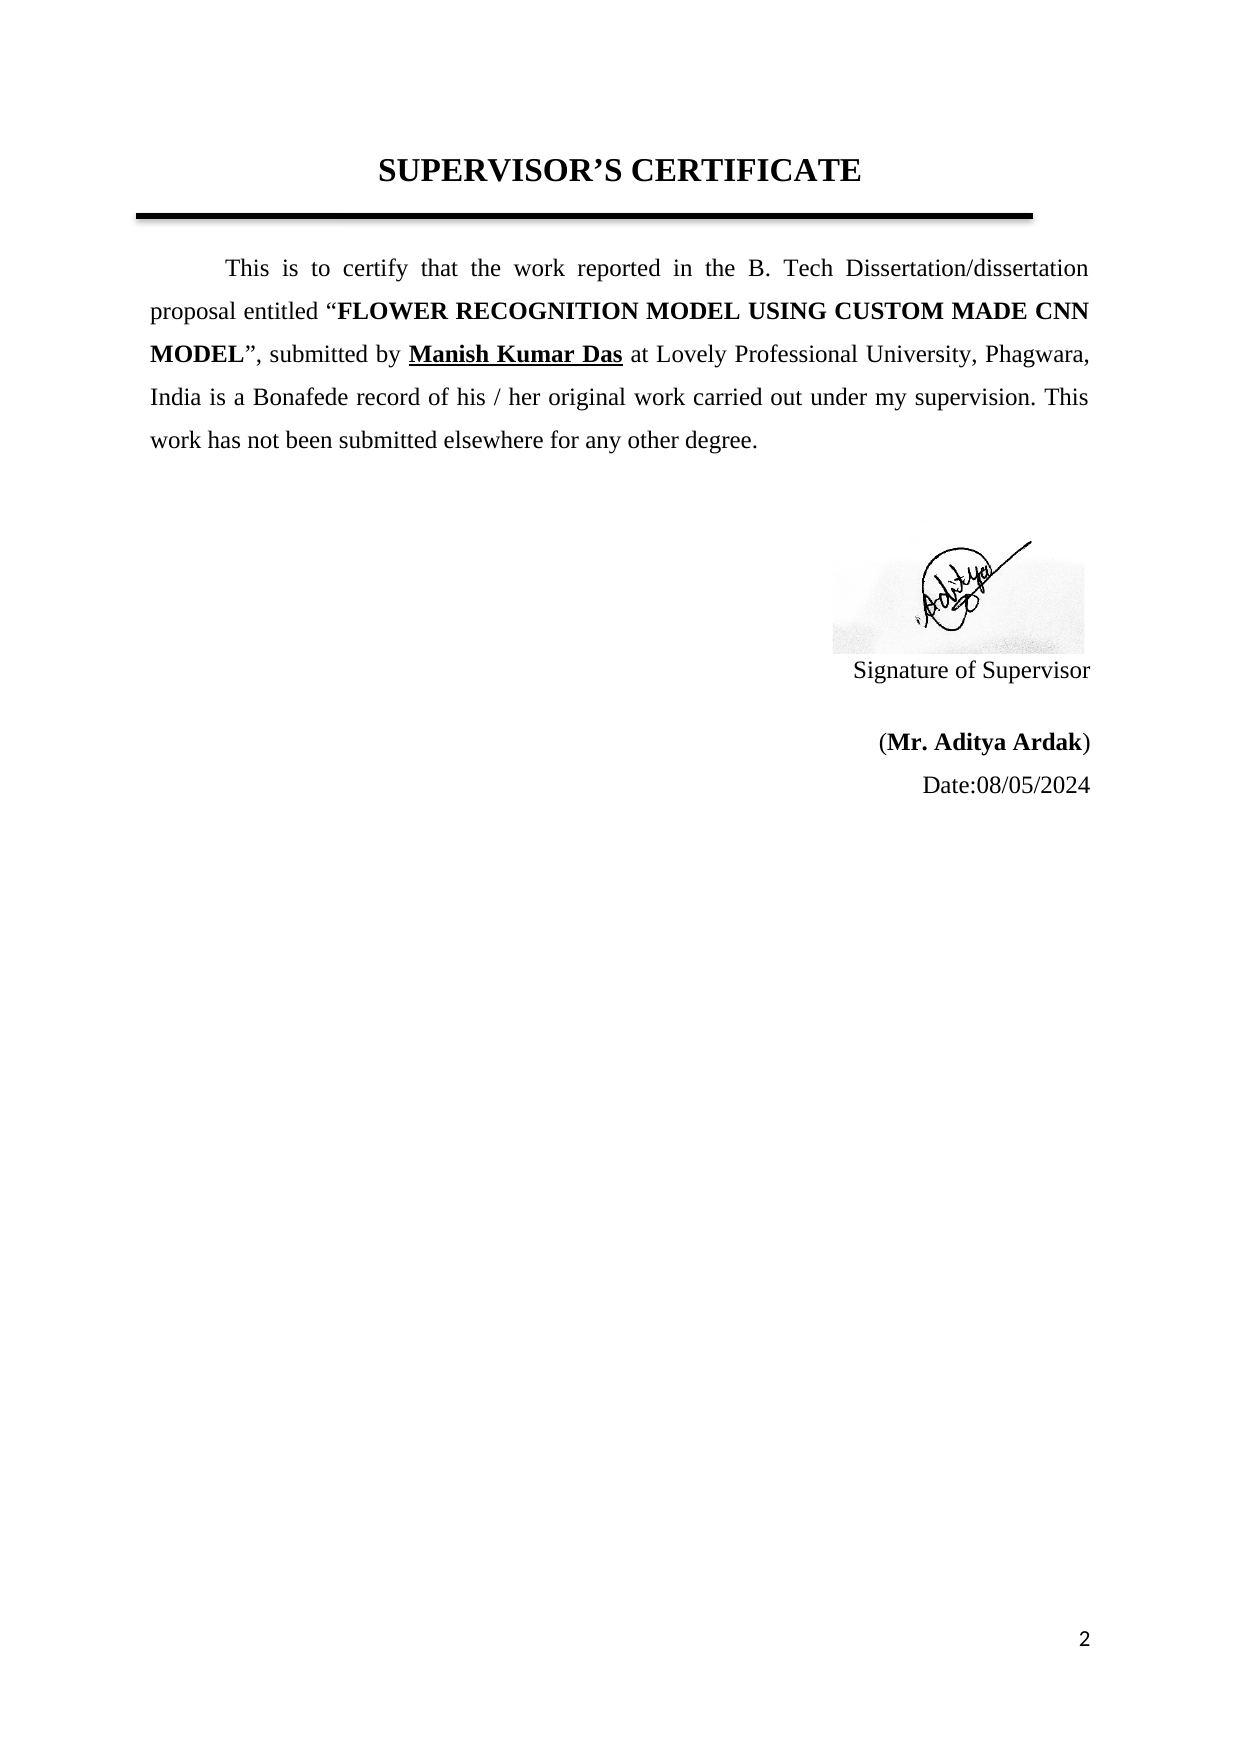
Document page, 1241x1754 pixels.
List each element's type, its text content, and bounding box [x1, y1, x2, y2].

text This is to certify that the work reported in the B. Tech Dissertation/dissertation proposal entitled “FLOWER RECOGNITION MODEL USING CUSTOM MADE CNN MODEL”, submitted by Manish Kumar Das at Lovely Professional University, Phagwara, India is a Bonafede record of his / her original work carried out under my supervision. This work has not been submitted elsewhere for any other degree. [150, 253, 1090, 454]
text Date:08/05/2024 [150, 771, 1090, 799]
text Signature of Supervisor [165, 656, 1090, 684]
text (Mr. Aditya Ardak) [150, 727, 1090, 756]
text SUPERVISOR’S CERTIFICATE [150, 150, 1090, 188]
picture [831, 512, 1085, 653]
